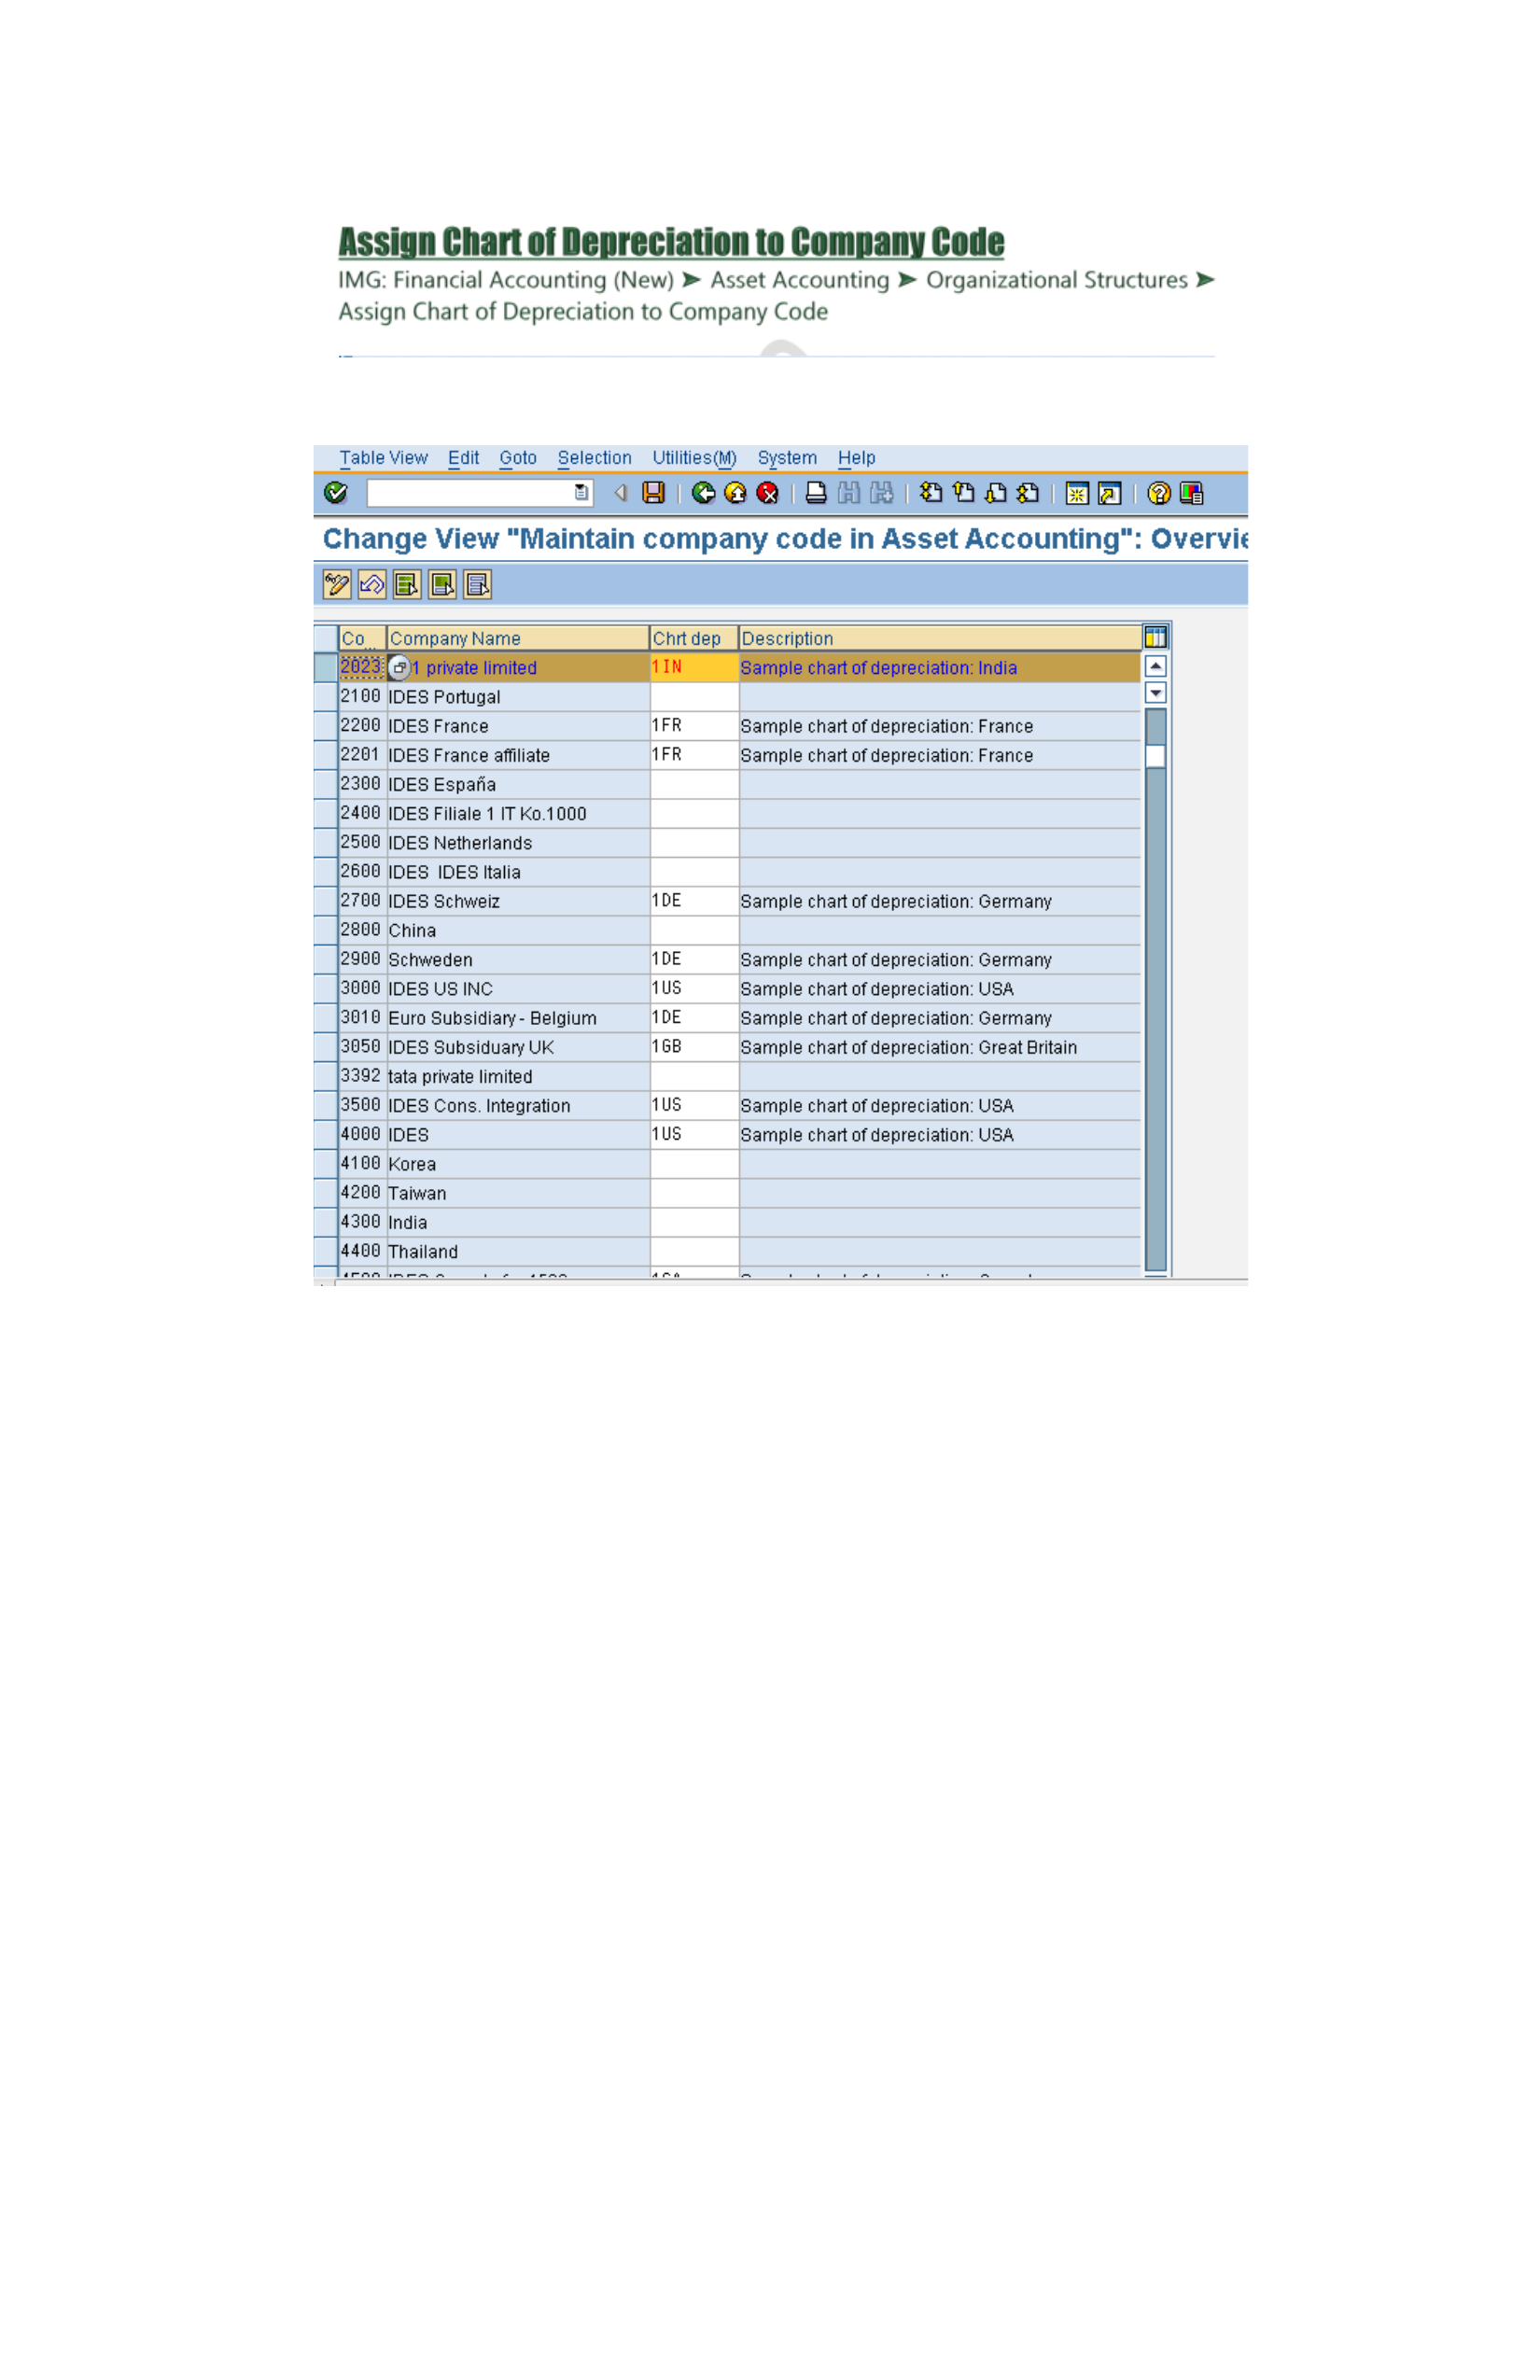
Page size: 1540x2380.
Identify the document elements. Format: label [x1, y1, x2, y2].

picture [314, 445, 1249, 1286]
picture [322, 208, 1264, 357]
